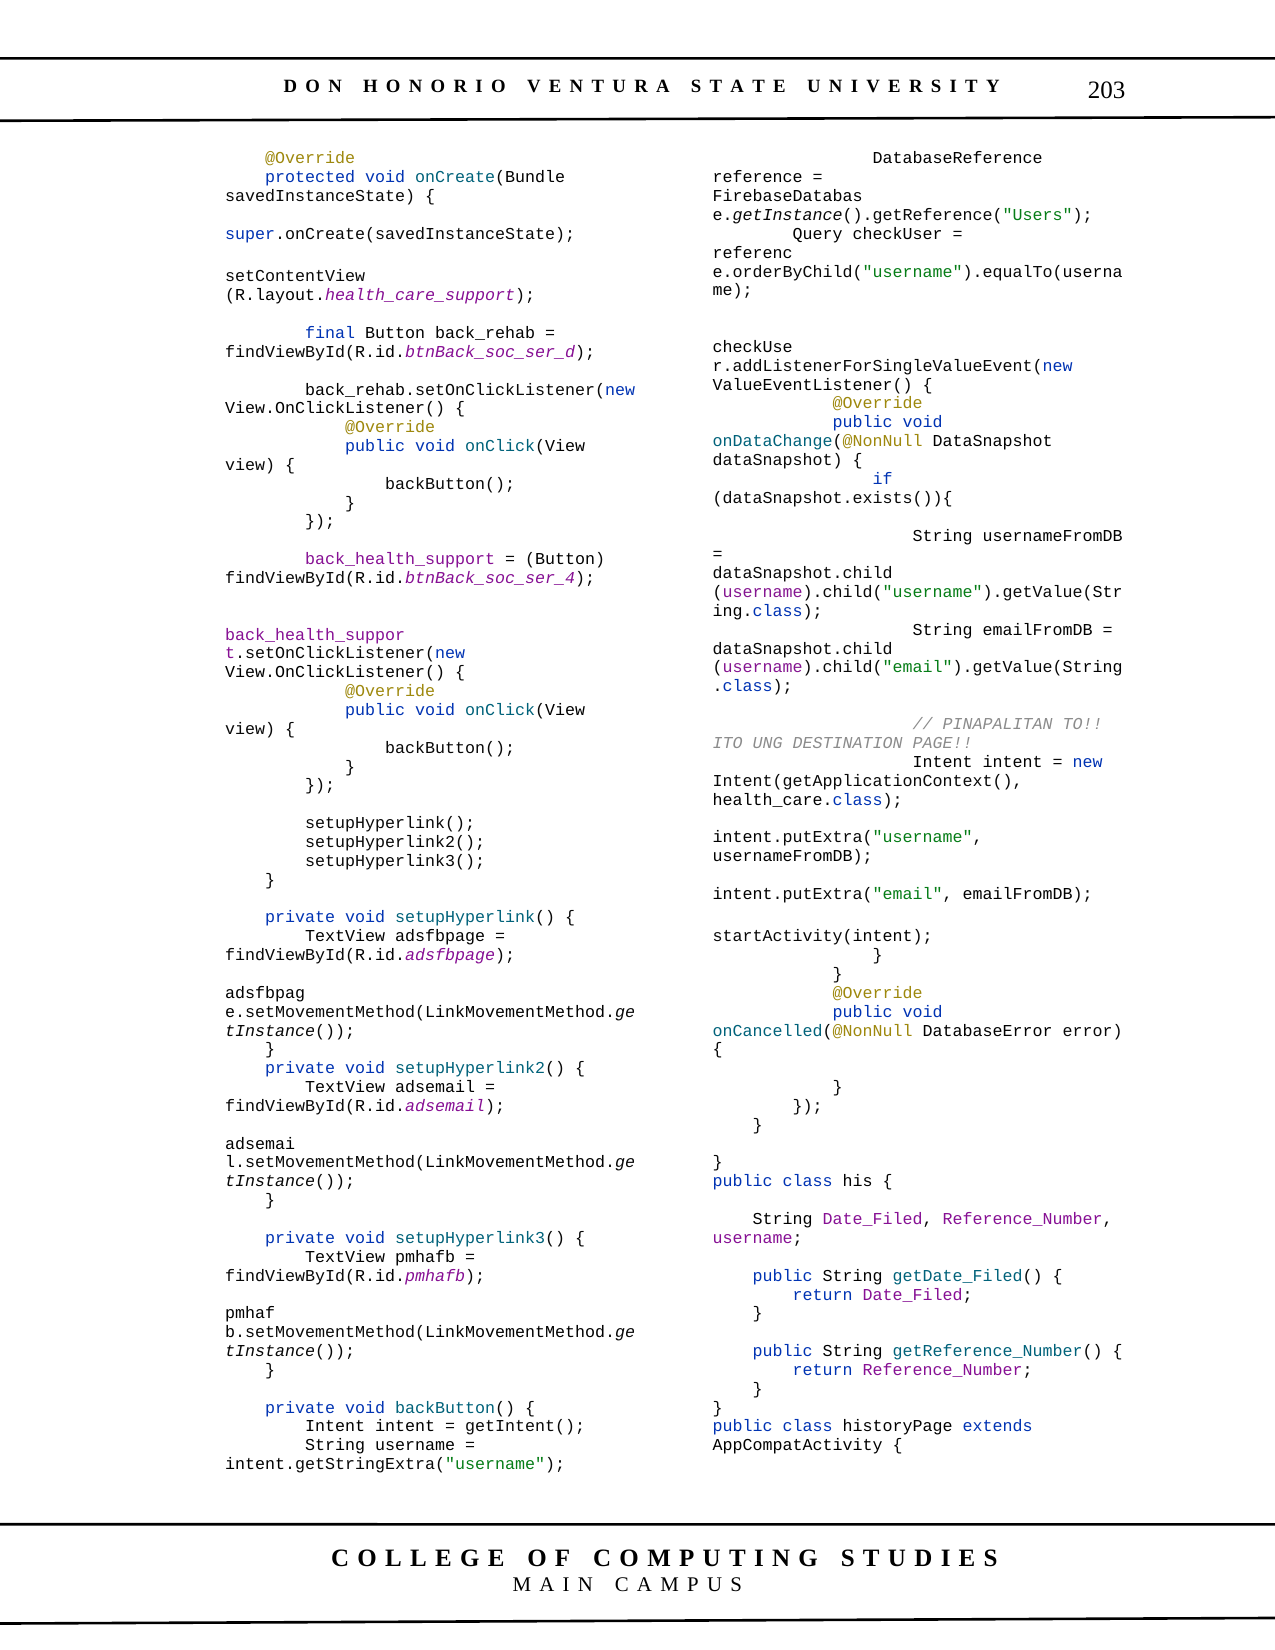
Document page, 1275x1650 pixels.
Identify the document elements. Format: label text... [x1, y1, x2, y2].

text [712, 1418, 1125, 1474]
picture [974, 1272, 981, 1281]
text public class his { String Date_Filed, Reference_Number, username; public String getDate_Filed() { return Date_Filed; } public String getReference_Number() { return Reference_Number; } } [712, 1173, 1125, 1418]
